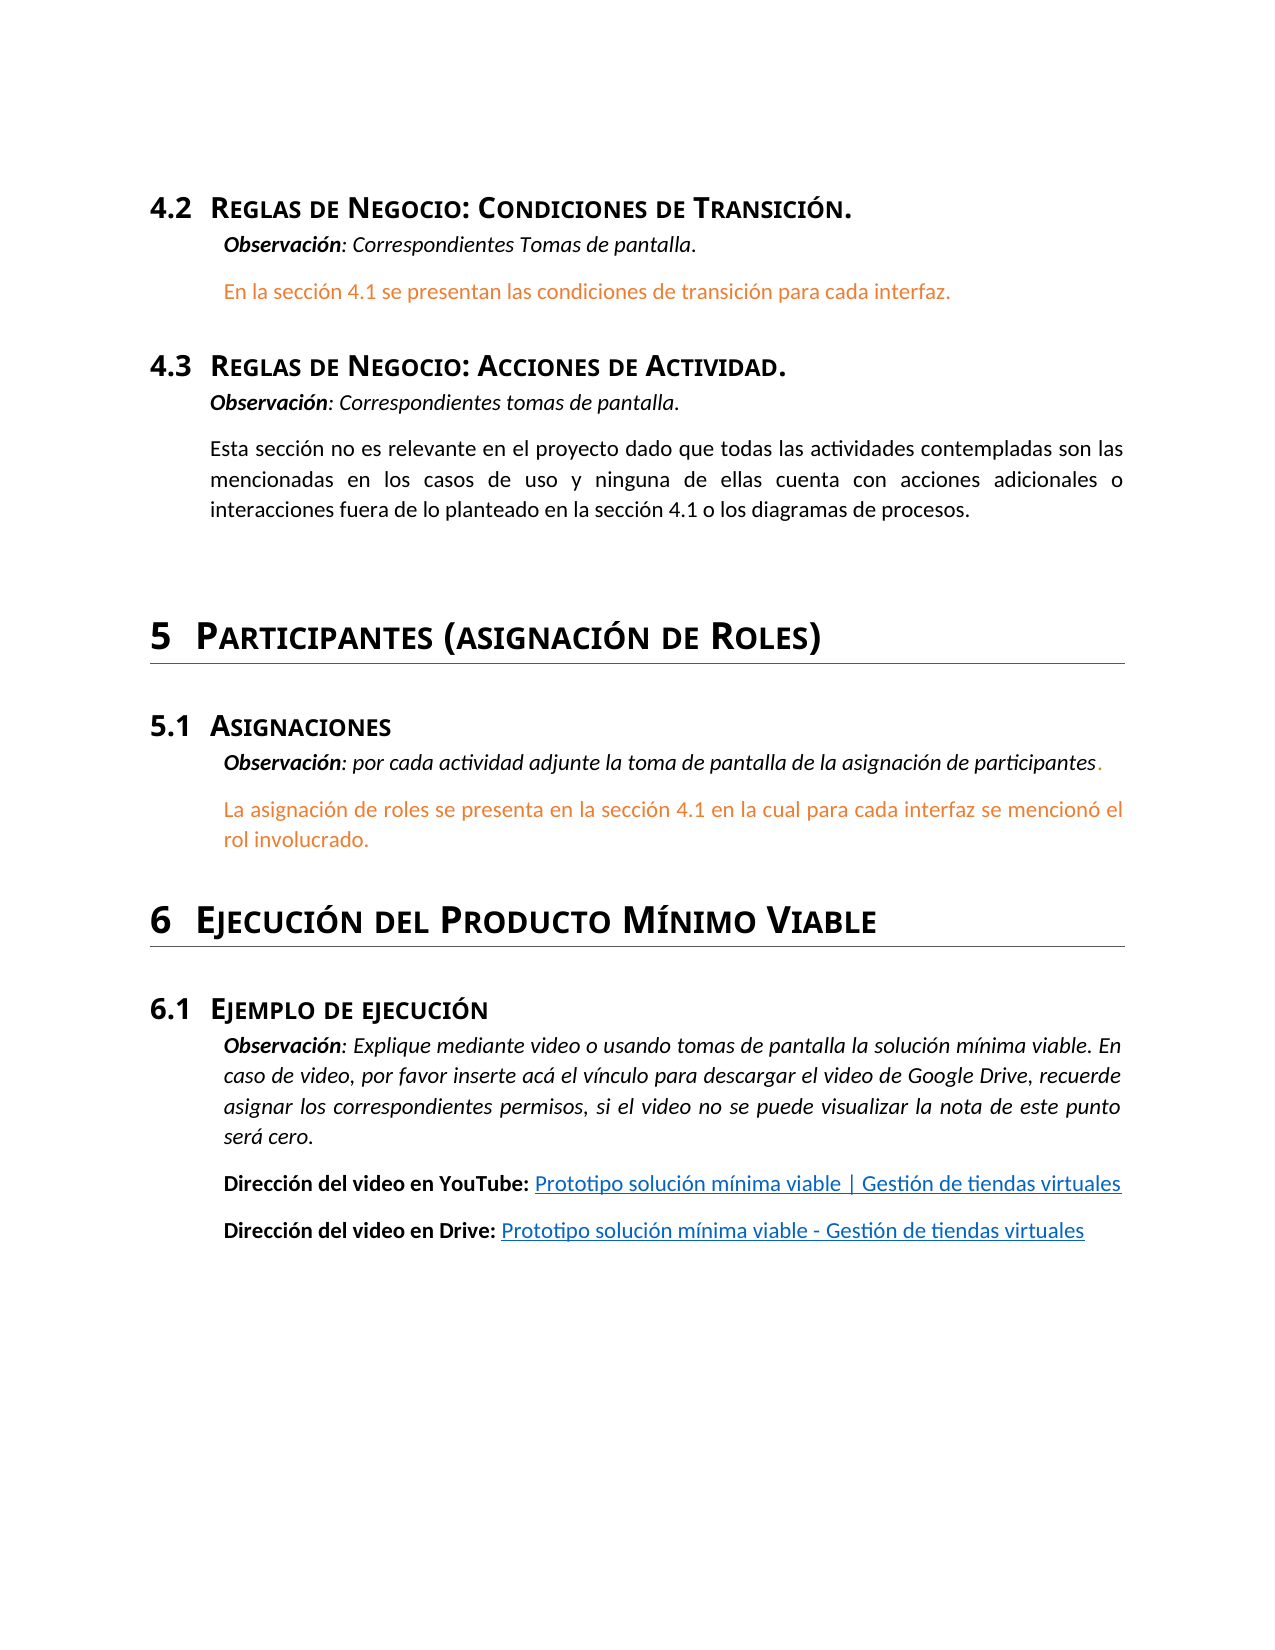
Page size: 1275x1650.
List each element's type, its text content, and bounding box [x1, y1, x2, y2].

subtitle Reglas de Negocio: Condiciones de Transición. [150, 187, 1125, 227]
subtitle Asignaciones [150, 705, 1125, 745]
subtitle Ejemplo de ejecución [150, 989, 1125, 1028]
text Observación: Correspondientes Tomas de pantalla. [223, 230, 1125, 258]
text Observación: Explique mediante video o usando tomas de pantalla la solución mínima viable. En caso de video, por favor inserte acá el vínculo para descargar el video de Google Drive, recuerde asignar los correspondientes permisos, si el video no se puede visualizar la nota de este punto será cero. [223, 1031, 1125, 1150]
text Esta sección no es relevante en el proyecto dado que todas las actividades contempladas son las mencionadas en los casos de uso y ninguna de ellas cuenta con acciones adicionales o interacciones fuera de lo planteado en la sección 4.1 o los diagramas de procesos. [210, 434, 1125, 523]
subtitle Participantes (asignación de Roles) [150, 609, 1125, 663]
text Dirección del video en YouTube: Prototipo solución mínima viable | Gestión de tiendas virtuales [223, 1169, 1125, 1197]
text Dirección del video en Drive: Prototipo solución mínima viable - Gestión de tiendas virtuales [223, 1216, 1125, 1244]
subtitle Ejecución del Producto Mínimo Viable [150, 893, 1125, 946]
text Observación: Correspondientes tomas de pantalla. [210, 388, 1125, 416]
text En la sección 4.1 se presentan las condiciones de transición para cada interfaz. [223, 277, 1125, 305]
text La asignación de roles se presenta en la sección 4.1 en la cual para cada interfaz se mencionó el rol involucrado. [223, 795, 1125, 853]
subtitle Reglas de Negocio: Acciones de Actividad. [150, 345, 1125, 384]
text Observación: por cada actividad adjunte la toma de pantalla de la asignación de participantes. [223, 748, 1125, 776]
